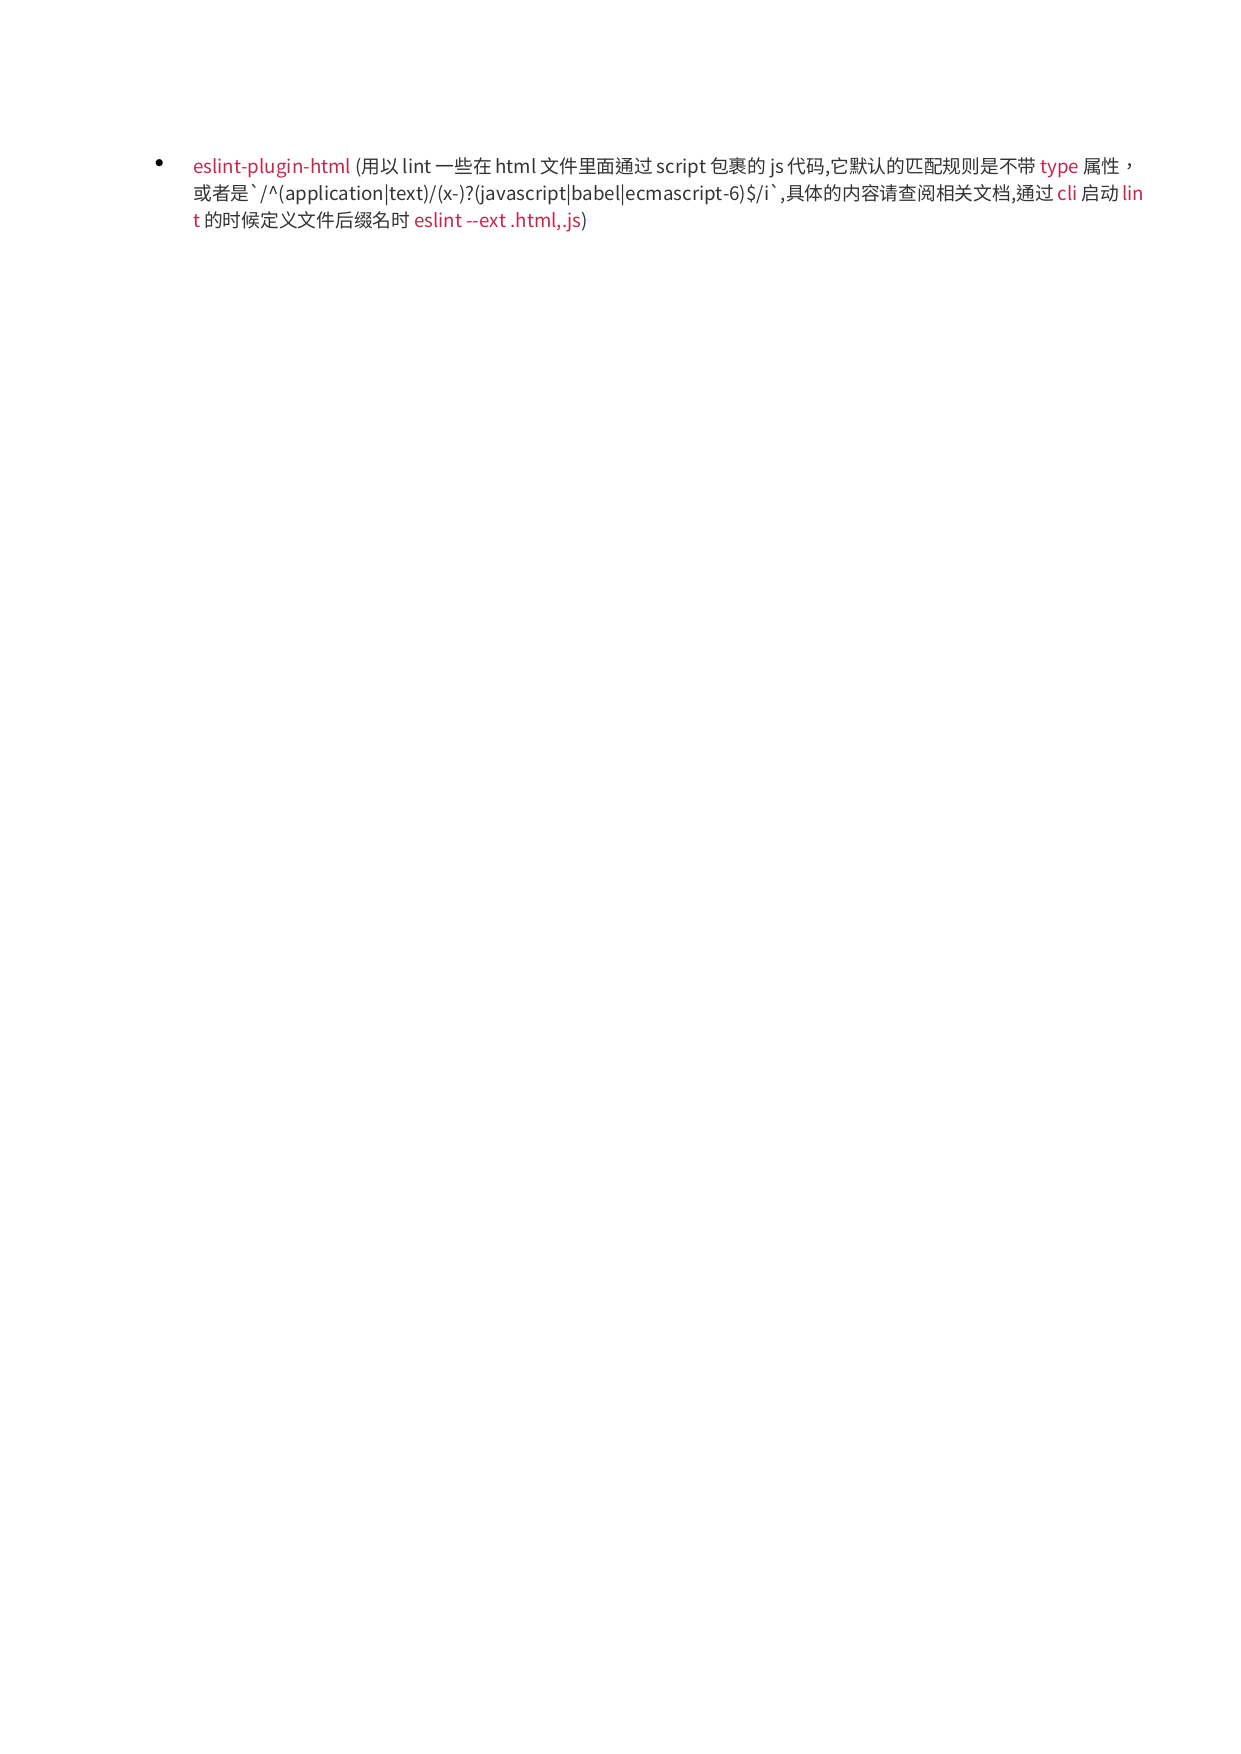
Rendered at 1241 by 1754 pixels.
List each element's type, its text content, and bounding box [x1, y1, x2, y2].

list eslint-plugin-html (用以lint一些在html文件里面通过script包裹的js代码,它默认的匹配规则是不带type属性，或者是`/^(application|text)/(x-)?(javascript|babel|ecmascript-6)$/i`,具体的内容请查阅相关文档,通过cli启动lint的时候定义文件后缀名时eslint --ext .html,.js) [147, 151, 1158, 235]
